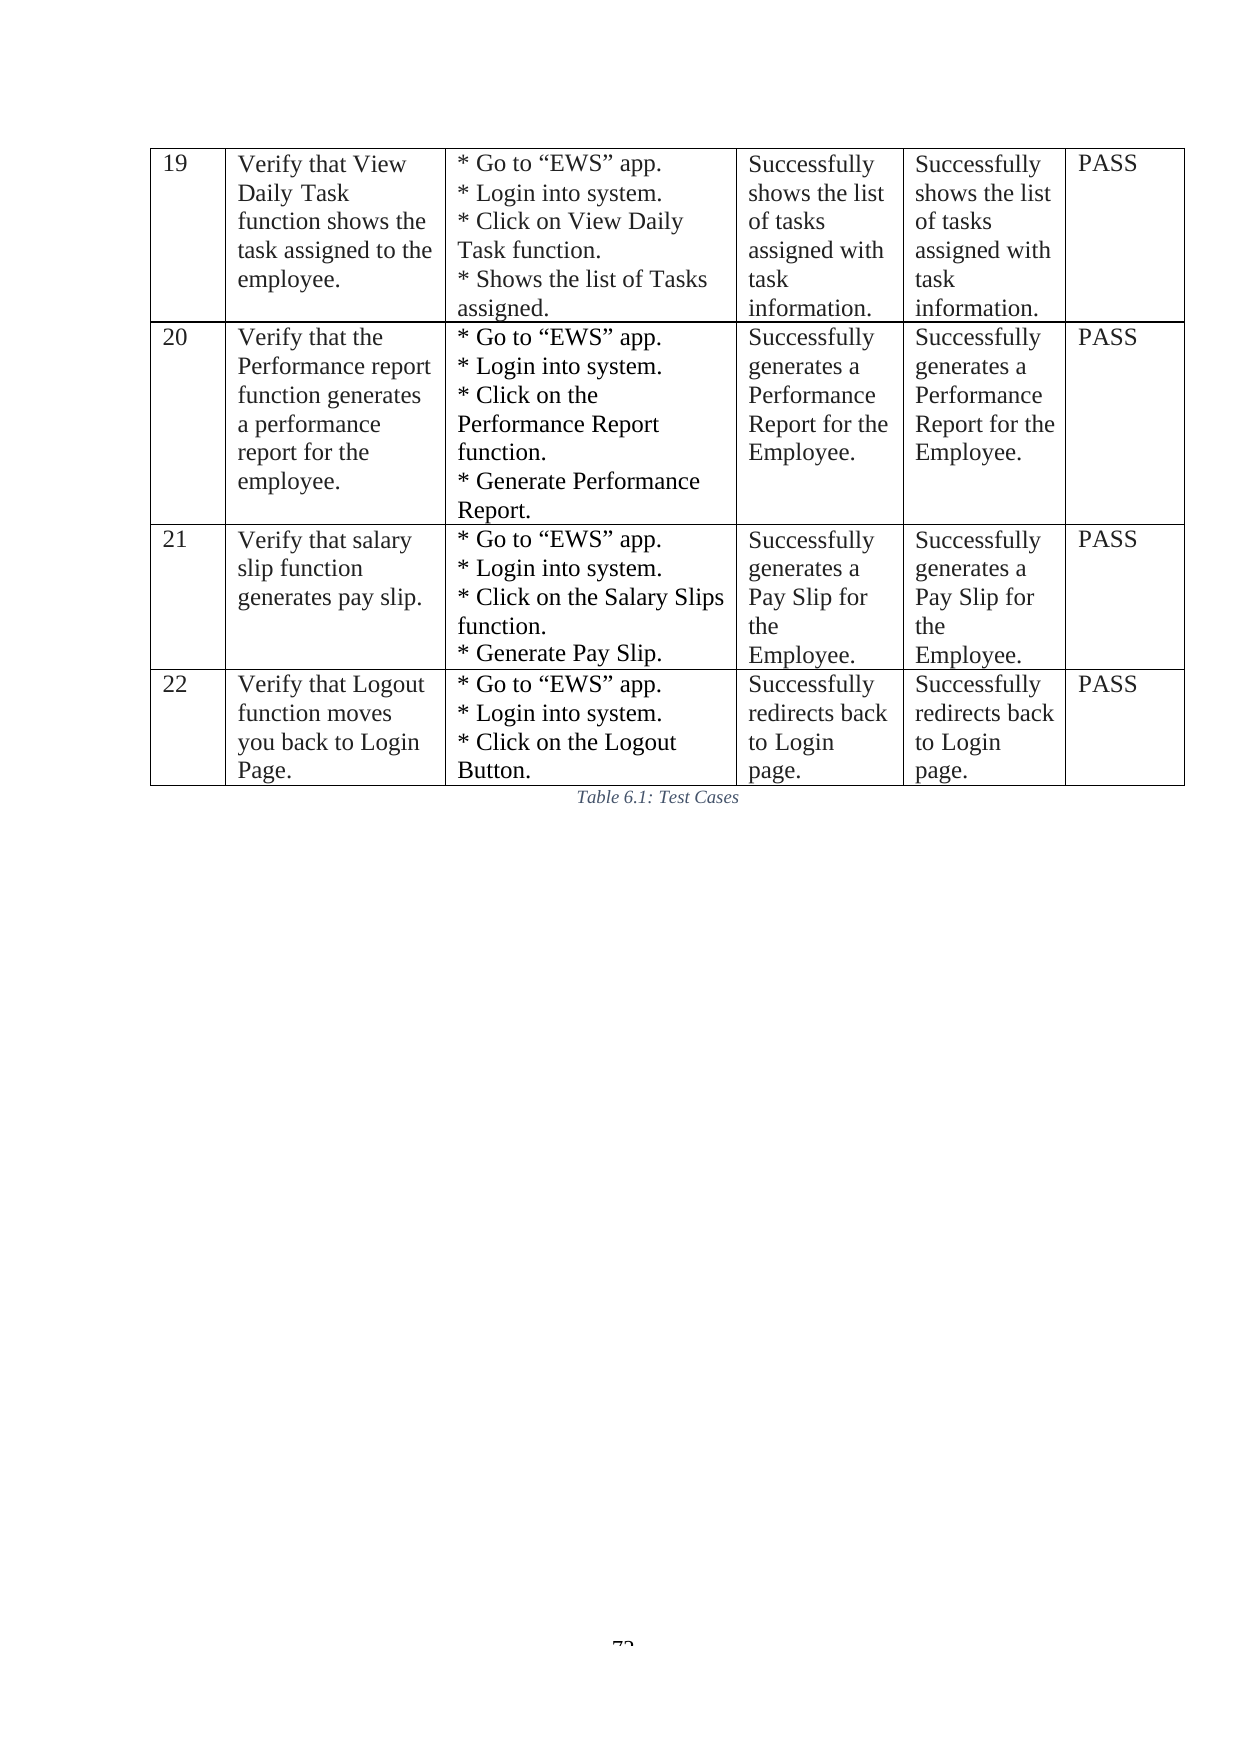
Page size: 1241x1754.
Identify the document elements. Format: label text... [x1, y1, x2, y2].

table_cell Successfully redirects back to Login page. [904, 670, 1065, 784]
table_cell Successfully redirects back to Login page. [737, 670, 903, 784]
table_header Successfully shows the list of tasks assigned with task information. [904, 149, 1065, 321]
table_cell Go to “EWS” app. Login into system. Click on the Performance Report function. Generate Performance Report. [446, 323, 736, 524]
table_header PASS [1066, 149, 1184, 321]
table_cell 21 [151, 525, 225, 668]
table_cell Go to “EWS” app. Login into system. Click on the Logout Button. [446, 670, 736, 784]
text Table 6.1: Test Cases [130, 786, 1185, 807]
table_cell PASS [1066, 323, 1184, 524]
table_cell Verify that salary slip function generates pay slip. [226, 525, 445, 668]
table_cell Go to “EWS” app. Login into system. Click on the Salary Slips function. Generate Pay Slip. [446, 525, 736, 668]
table_header 19 [151, 149, 225, 321]
table_cell Verify that the Performance report function generates a performance report for the employee. [226, 323, 445, 524]
table_header Go to “EWS” app. Login into system. Click on View Daily Task function. Shows the list of Tasks assigned. [446, 149, 736, 321]
table_cell Successfully generates a Pay Slip for the Employee. [904, 525, 1065, 668]
table_cell 22 [151, 670, 225, 784]
table_cell PASS [1066, 525, 1184, 668]
table_cell 20 [151, 323, 225, 524]
table_cell Successfully generates a Performance Report for the Employee. [737, 323, 903, 524]
table_header Successfully shows the list of tasks assigned with task information. [737, 149, 903, 321]
table_cell Verify that Logout function moves you back to Login Page. [226, 670, 445, 784]
table_header Verify that View Daily Task function shows the task assigned to the employee. [226, 149, 445, 321]
table_cell Successfully generates a Pay Slip for the Employee. [737, 525, 903, 668]
table_cell PASS [1066, 670, 1184, 784]
table_cell Successfully generates a Performance Report for the Employee. [904, 323, 1065, 524]
